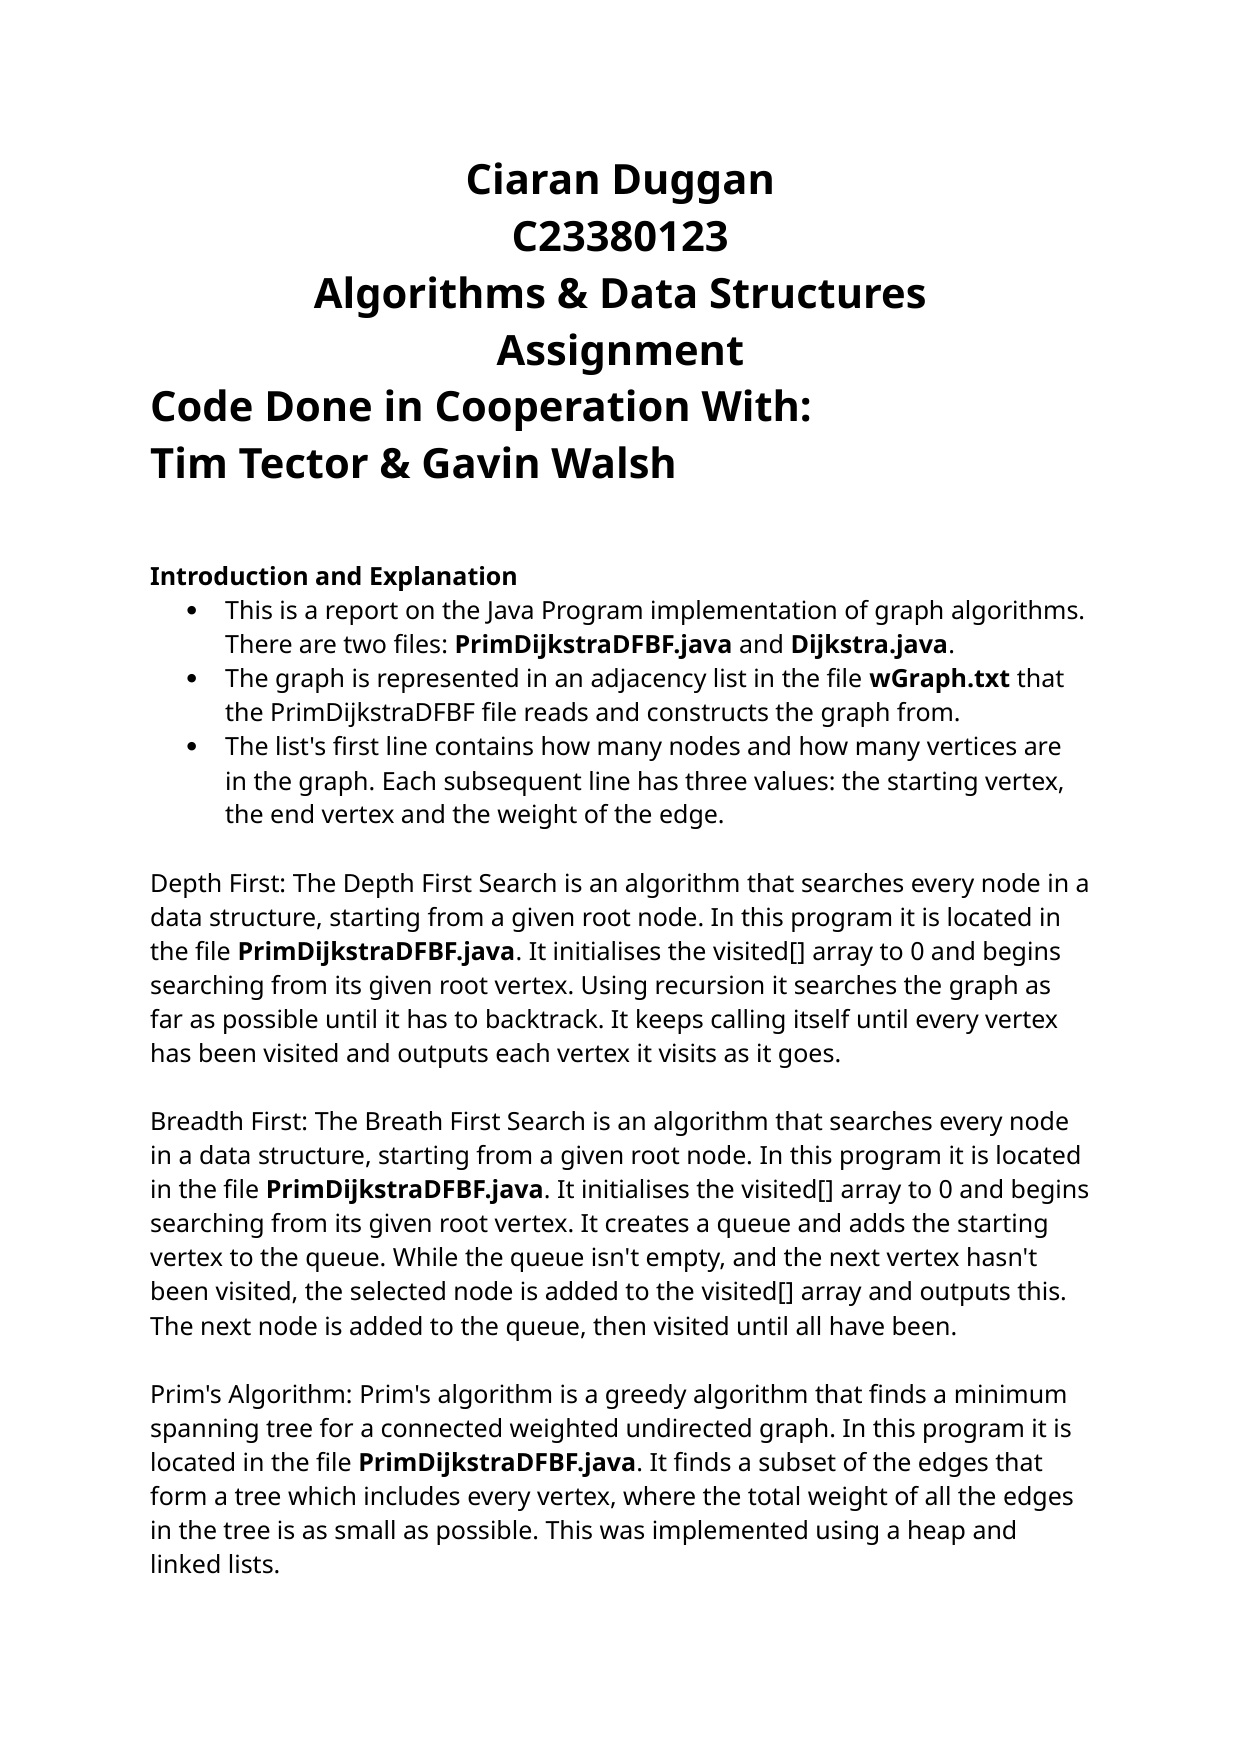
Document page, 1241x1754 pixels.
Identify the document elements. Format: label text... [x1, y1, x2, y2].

text Algorithms & Data Structures [150, 263, 1090, 320]
text Assignment [150, 320, 1090, 377]
text Prim's Algorithm: Prim's algorithm is a greedy algorithm that finds a minimum spanning tree for a connected weighted undirected graph. In this program it is located in the file PrimDijkstraDFBF.java. It finds a subset of the edges that form a tree which includes every vertex, where the total weight of all the edges in the tree is as small as possible. This was implemented using a heap and linked lists. [150, 1376, 1090, 1581]
text Introduction and Explanation [150, 559, 1090, 593]
text Code Done in Cooperation With: [150, 377, 1090, 434]
text Ciaran Duggan [150, 150, 1090, 207]
text Depth First: The Depth First Search is an algorithm that searches every node in a data structure, starting from a given root node. In this program it is located in the file PrimDijkstraDFBF.java. It initialises the visited[] array to 0 and begins searching from its given root vertex. Using recursion it searches the graph as far as possible until it has to backtrack. It keeps calling itself until every vertex has been visited and outputs each vertex it visits as it goes. [150, 865, 1090, 1070]
text Tim Tector & Gavin Walsh [150, 434, 1090, 491]
list The graph is represented in an adjacency list in the file wGraph.txt that the PrimDijkstraDFBF file reads and constructs the graph from. [187, 661, 1090, 729]
text C23380123 [150, 207, 1090, 263]
list This is a report on the Java Program implementation of graph algorithms. There are two files: PrimDijkstraDFBF.java and Dijkstra.java. [187, 593, 1090, 661]
text Breadth First: The Breath First Search is an algorithm that searches every node in a data structure, starting from a given root node. In this program it is located in the file PrimDijkstraDFBF.java. It initialises the visited[] array to 0 and begins searching from its given root vertex. It creates a queue and adds the starting vertex to the queue. While the queue isn't empty, and the next vertex hasn't been visited, the selected node is added to the visited[] array and outputs this. The next node is added to the queue, then visited until all have been. [150, 1104, 1090, 1342]
list The list's first line contains how many nodes and how many vertices are in the graph. Each subsequent line has three values: the starting vertex, the end vertex and the weight of the edge. [187, 729, 1090, 831]
